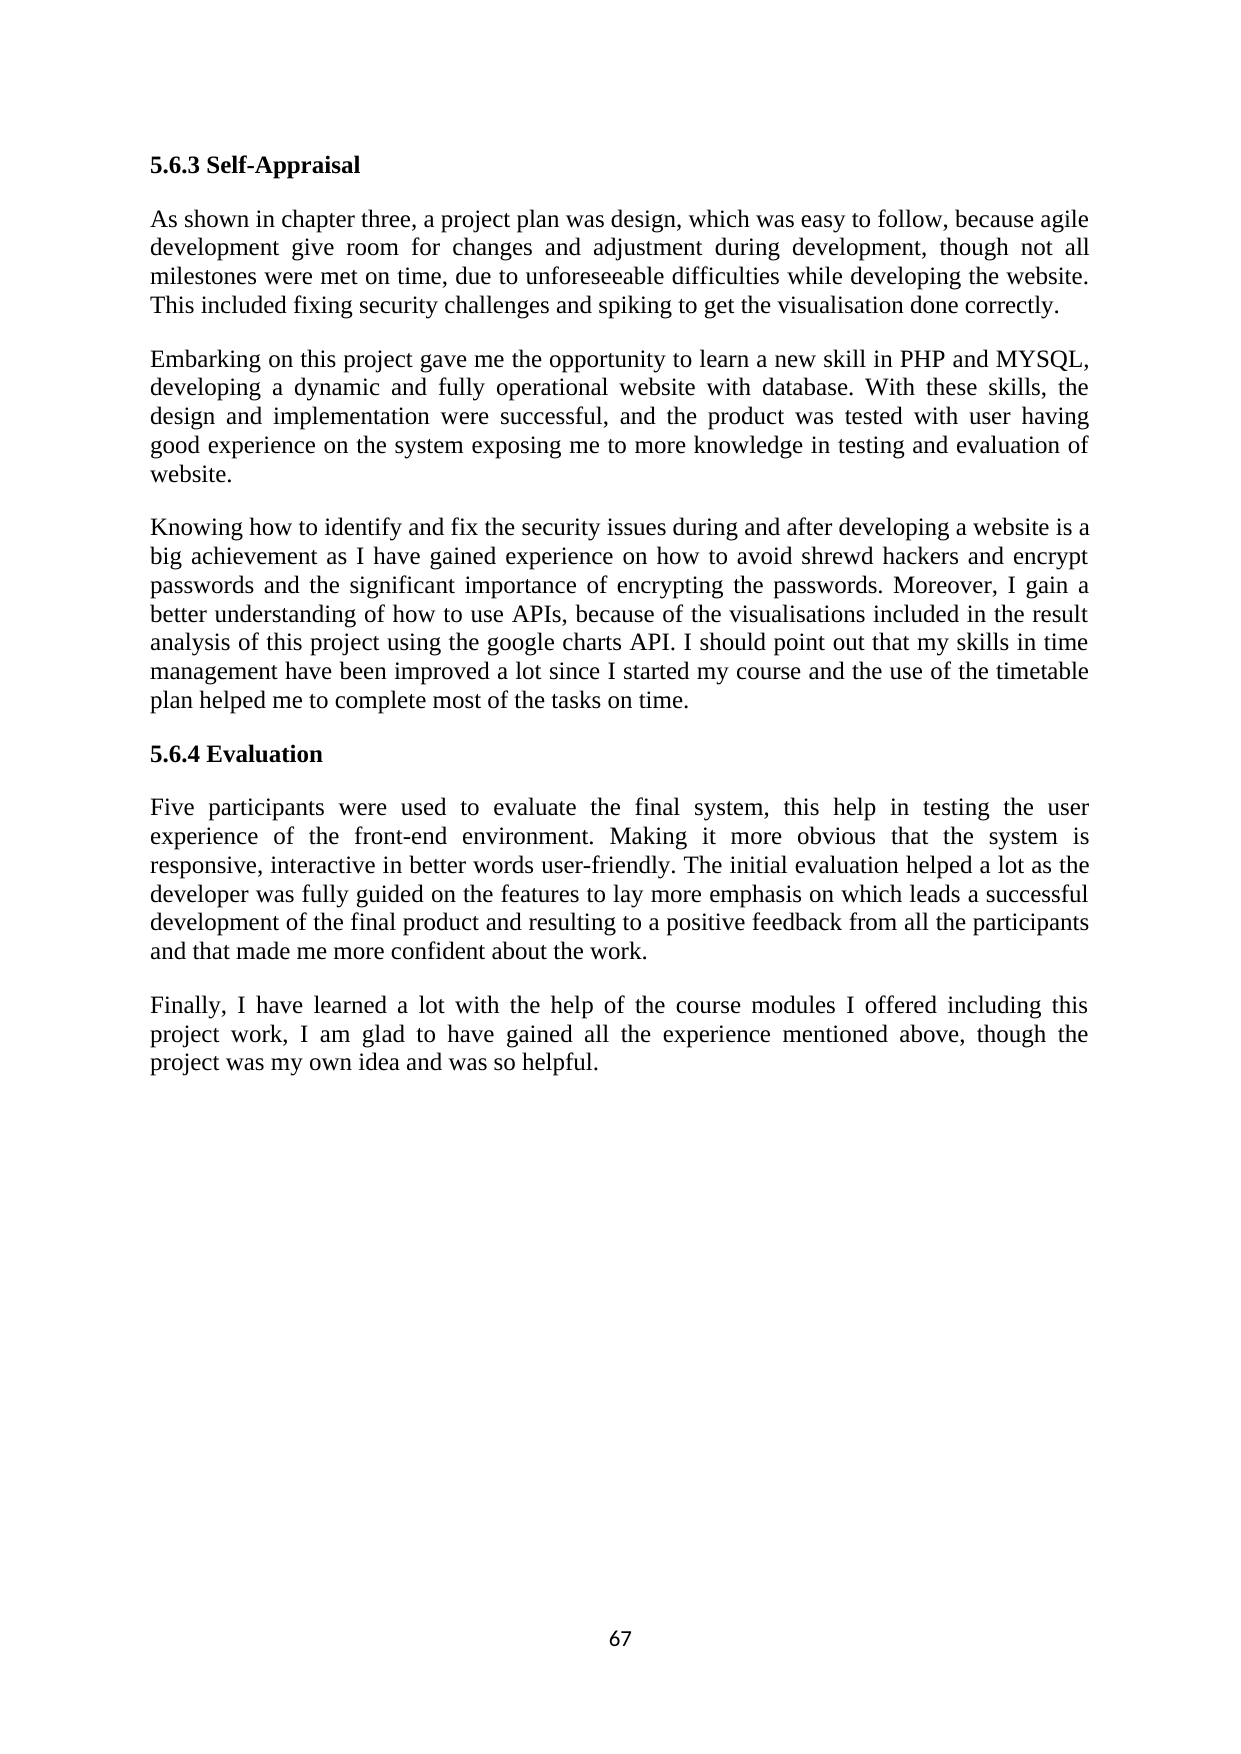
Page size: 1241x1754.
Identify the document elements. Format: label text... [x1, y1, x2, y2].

text Embarking on this project gave me the opportunity to learn a new skill in PHP and MYSQL, developing a dynamic and fully operational website with database. With these skills, the design and implementation were successful, and the product was tested with user having good experience on the system exposing me to more knowledge in testing and evaluation of website. [150, 344, 1090, 487]
text Knowing how to identify and fix the security issues during and after developing a website is a big achievement as I have gained experience on how to avoid shrewd hackers and encrypt passwords and the significant importance of encrypting the passwords. Moreover, I gain a better understanding of how to use APIs, because of the visualisations included in the result analysis of this project using the google charts API. I should point out that my skills in time management have been improved a lot since I started my course and the use of the timetable plan helped me to complete most of the tasks on time. [150, 512, 1090, 714]
text As shown in chapter three, a project plan was design, which was easy to follow, because agile development give room for changes and adjustment during development, though not all milestones were met on time, due to unforeseeable difficulties while developing the website. This included fixing security challenges and spiking to get the visualisation done correctly. [150, 204, 1090, 319]
subtitle 5.6.4 Evaluation [150, 739, 1090, 767]
subtitle 5.6.3 Self-Appraisal [150, 150, 1090, 179]
text Finally, I have learned a lot with the help of the course modules I offered including this project work, I am glad to have gained all the experience mentioned above, though the project was my own idea and was so helpful. [150, 990, 1090, 1076]
text Five participants were used to evaluate the final system, this help in testing the user experience of the front-end environment. Making it more obvious that the system is responsive, interactive in better words user-friendly. The initial evaluation helped a lot as the developer was fully guided on the features to lay more emphasis on which leads a successful development of the final product and resulting to a positive feedback from all the participants and that made me more confident about the work. [150, 792, 1090, 965]
